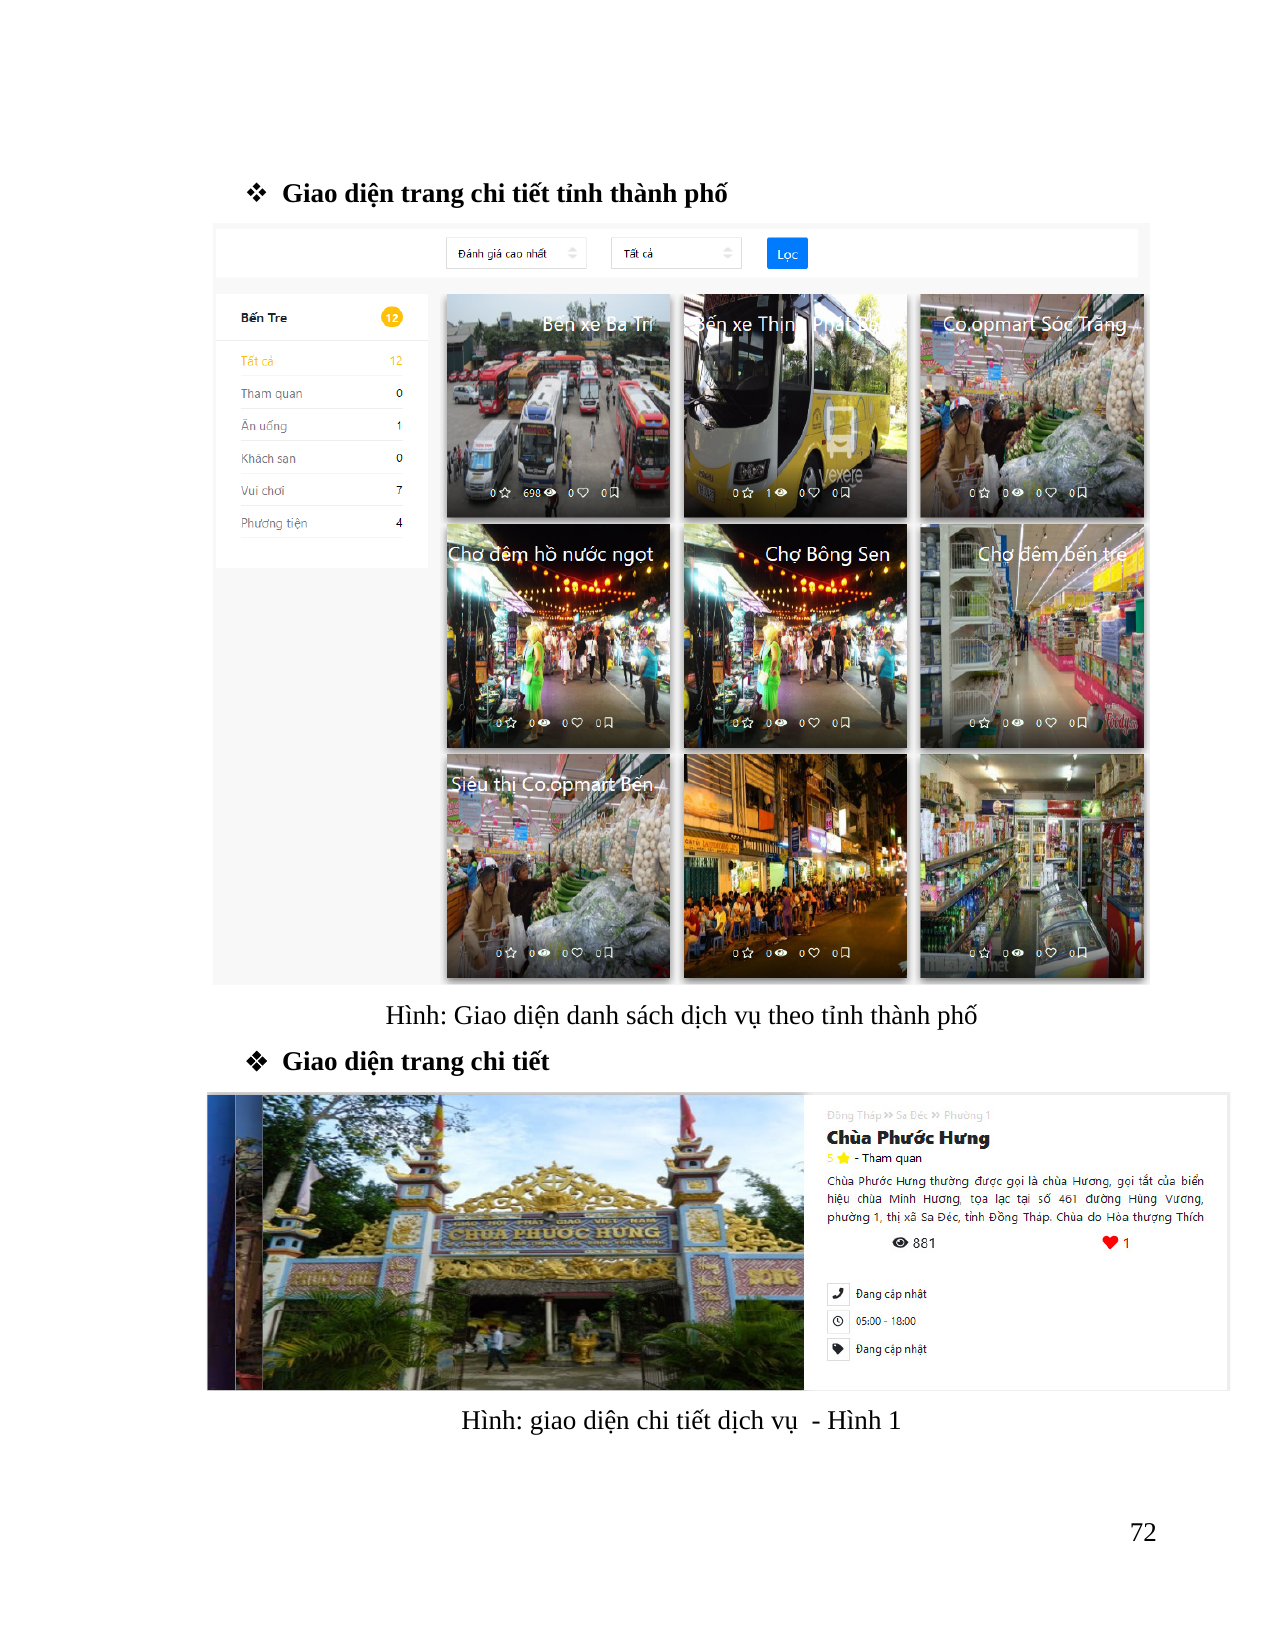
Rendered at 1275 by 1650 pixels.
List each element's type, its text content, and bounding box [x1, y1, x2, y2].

picture [213, 223, 1150, 985]
text Hình: giao diện chi tiết dịch vụ - Hình 1 [207, 1404, 1156, 1436]
picture [206, 1092, 1231, 1391]
list Giao diện trang chi tiết [244, 1046, 1156, 1077]
list Giao diện trang chi tiết tỉnh thành phố [244, 177, 1156, 208]
subtitle Hình: Giao diện danh sách dịch vụ theo tỉnh thành phố [207, 999, 1156, 1030]
